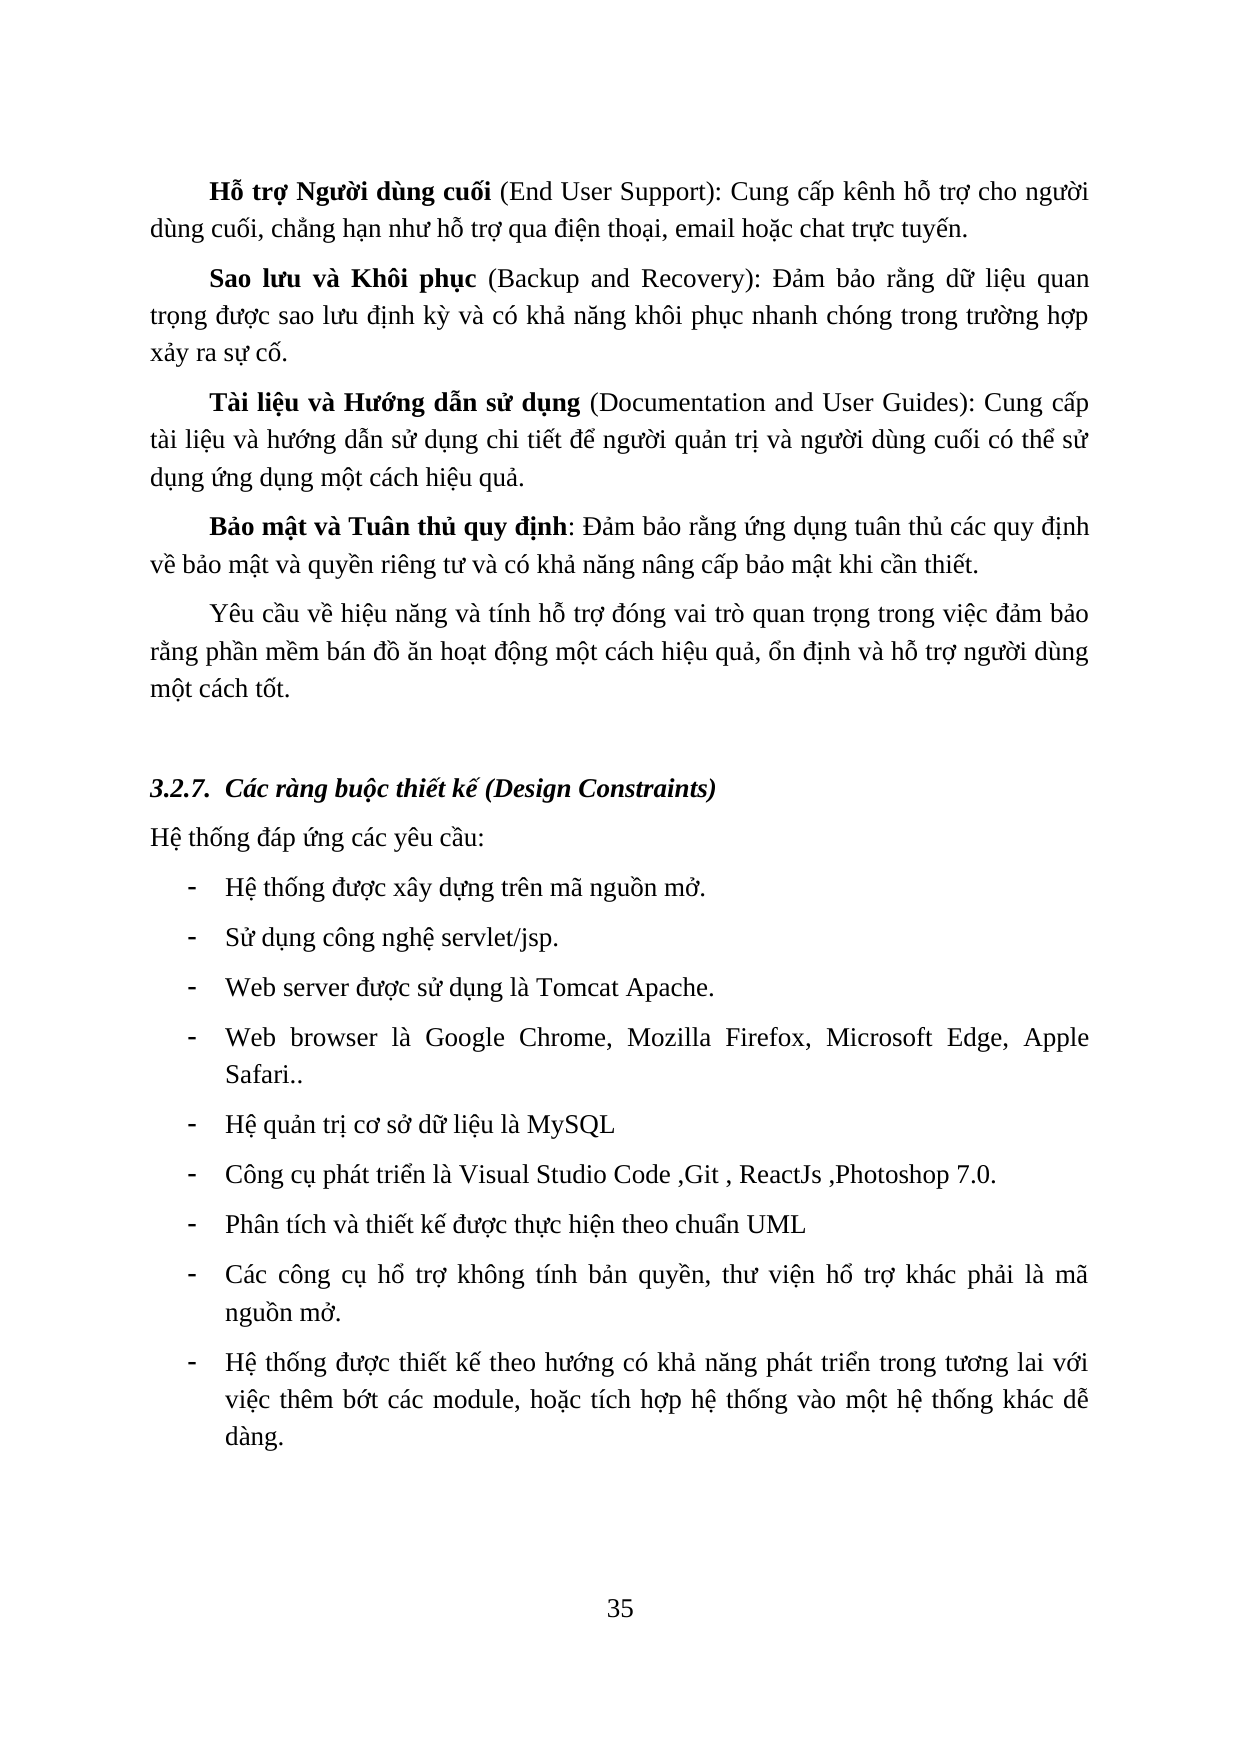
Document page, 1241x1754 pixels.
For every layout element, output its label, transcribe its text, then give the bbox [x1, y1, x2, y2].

list Các công cụ hổ trợ không tính bản quyền, thư viện hổ trợ khác phải là mã nguồn mở. [187, 1258, 1090, 1327]
list Web server được sử dụng là Tomcat Apache. [187, 971, 1090, 1002]
list Sử dụng công nghệ servlet/jsp. [187, 921, 1090, 952]
list Phân tích và thiết kế được thực hiện theo chuẩn UML [187, 1208, 1090, 1240]
text Yêu cầu về hiệu năng và tính hỗ trợ đóng vai trò quan trọng trong việc đảm bảo rằng phần mềm bán đồ ăn hoạt động một cách hiệu quả, ổn định và hỗ trợ người dùng một cách tốt. [150, 597, 1090, 703]
text Hệ thống đáp ứng các yêu cầu: [150, 821, 1090, 853]
text Sao lưu và Khôi phục (Backup and Recovery): Đảm bảo rằng dữ liệu quan trọng được sao lưu định kỳ và có khả năng khôi phục nhanh chóng trong trường hợp xảy ra sự cố. [150, 262, 1090, 367]
list Hệ thống được thiết kế theo hướng có khả năng phát triển trong tương lai với việc thêm bớt các module, hoặc tích hợp hệ thống vào một hệ thống khác dễ dàng. [187, 1346, 1090, 1451]
list Hệ quản trị cơ sở dữ liệu là MySQL [187, 1108, 1090, 1140]
text Bảo mật và Tuân thủ quy định: Đảm bảo rằng ứng dụng tuân thủ các quy định về bảo mật và quyền riêng tư và có khả năng nâng cấp bảo mật khi cần thiết. [150, 510, 1090, 579]
text Hỗ trợ Người dùng cuối (End User Support): Cung cấp kênh hỗ trợ cho người dùng cuối, chẳng hạn như hỗ trợ qua điện thoại, email hoặc chat trực tuyến. [150, 174, 1090, 243]
list Web browser là Google Chrome, Mozilla Firefox, Microsoft Edge, Apple Safari.. [187, 1021, 1090, 1090]
list Công cụ phát triển là Visual Studio Code ,Git , ReactJs ,Photoshop 7.0. [187, 1158, 1090, 1190]
list Hệ thống được xây dựng trên mã nguồn mở. [187, 871, 1090, 902]
subtitle Các ràng buộc thiết kế (Design Constraints) [150, 772, 1090, 803]
text Tài liệu và Hướng dẫn sử dụng (Documentation and User Guides): Cung cấp tài liệu và hướng dẫn sử dụng chi tiết để người quản trị và người dùng cuối có thể sử dụng ứng dụng một cách hiệu quả. [150, 386, 1090, 492]
